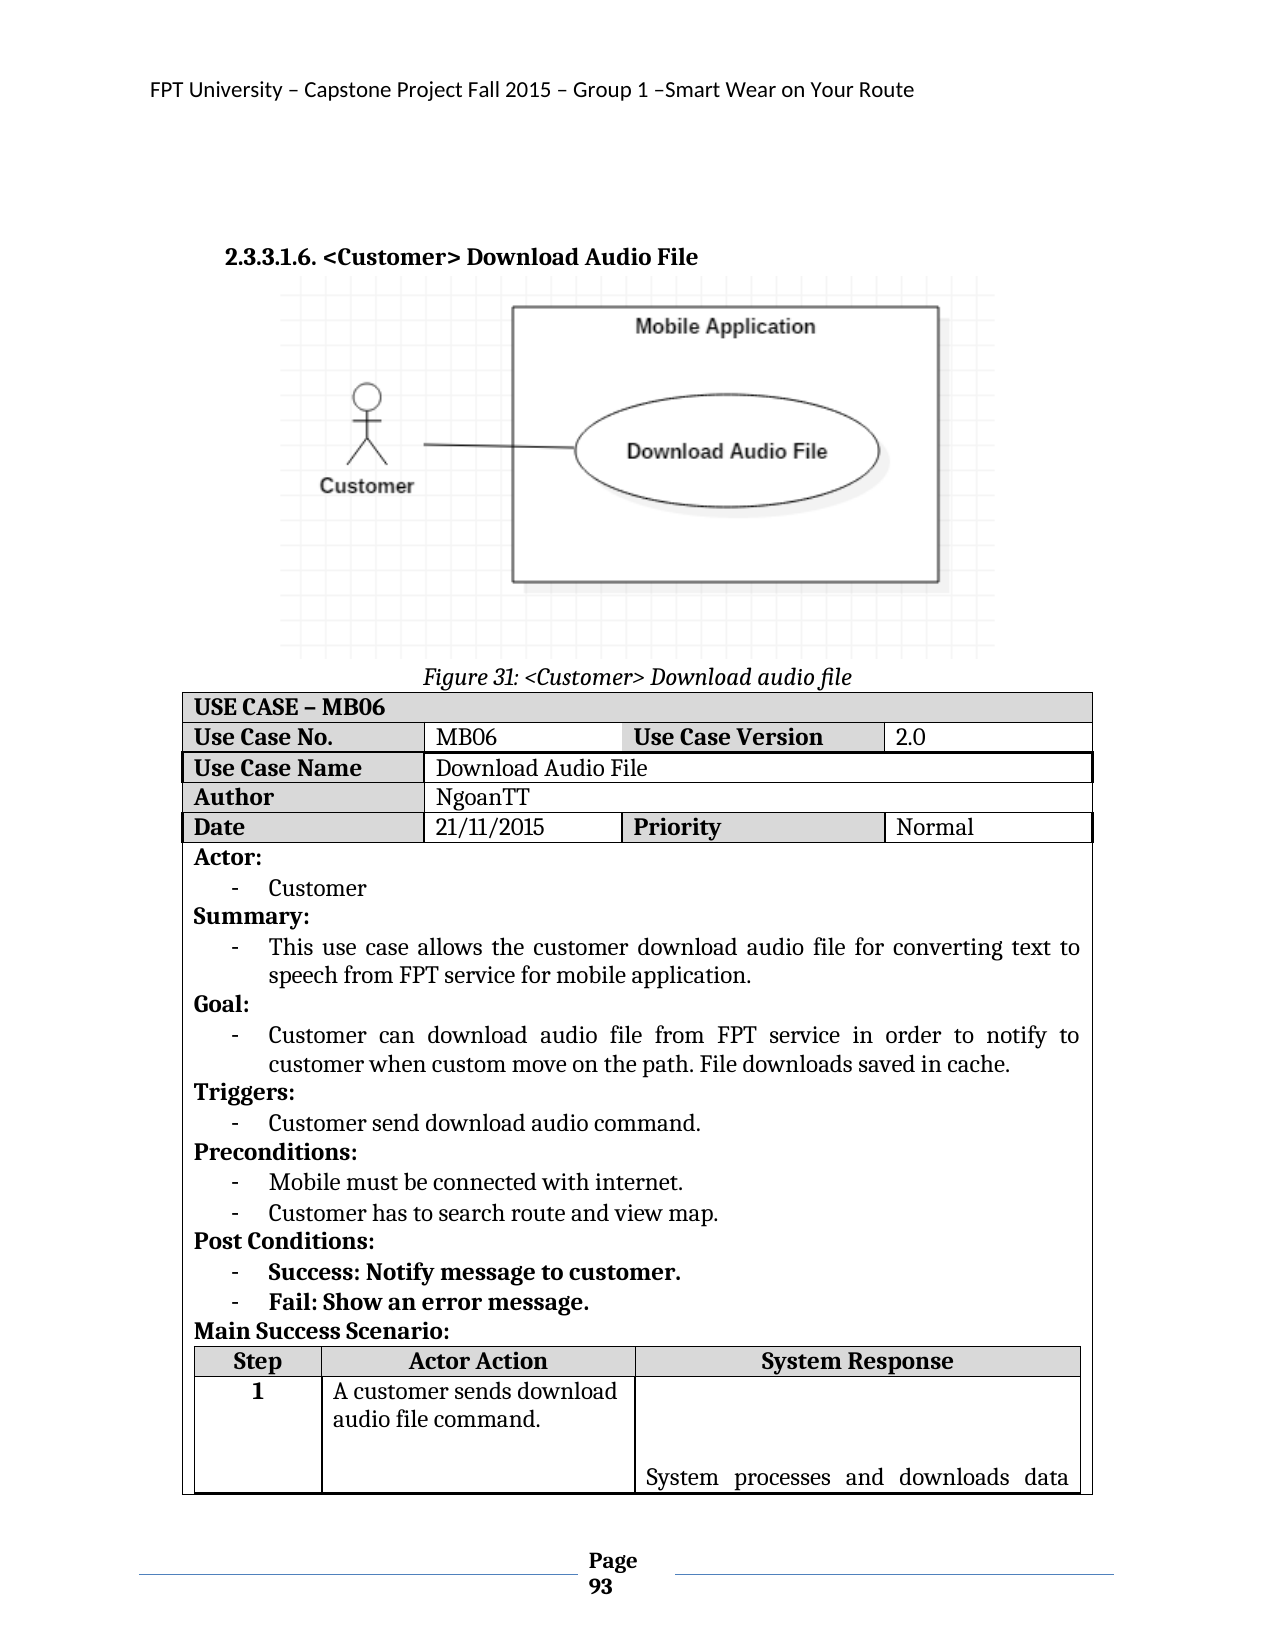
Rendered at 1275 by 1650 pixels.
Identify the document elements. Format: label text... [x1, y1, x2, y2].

table_cell Priority [623, 813, 884, 842]
table_cell Use Case Version [622, 723, 884, 751]
table_cell Download Audio File [425, 754, 1091, 782]
table_cell Use Case No. [183, 723, 424, 751]
table_cell Date [184, 813, 423, 842]
table_cell NgoanTT [425, 783, 1092, 812]
table_cell 21/11/2015 [425, 813, 621, 842]
table_cell Author [183, 783, 424, 812]
subtitle <Customer> Download Audio File [225, 243, 1125, 272]
table_cell Use Case Name [184, 753, 423, 782]
table_header USE CASE – MB06 [183, 693, 1092, 722]
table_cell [183, 843, 1092, 1494]
table_cell 2.0 [885, 723, 1092, 751]
table_cell Normal [886, 813, 1091, 842]
table_cell MB06 [425, 723, 622, 751]
